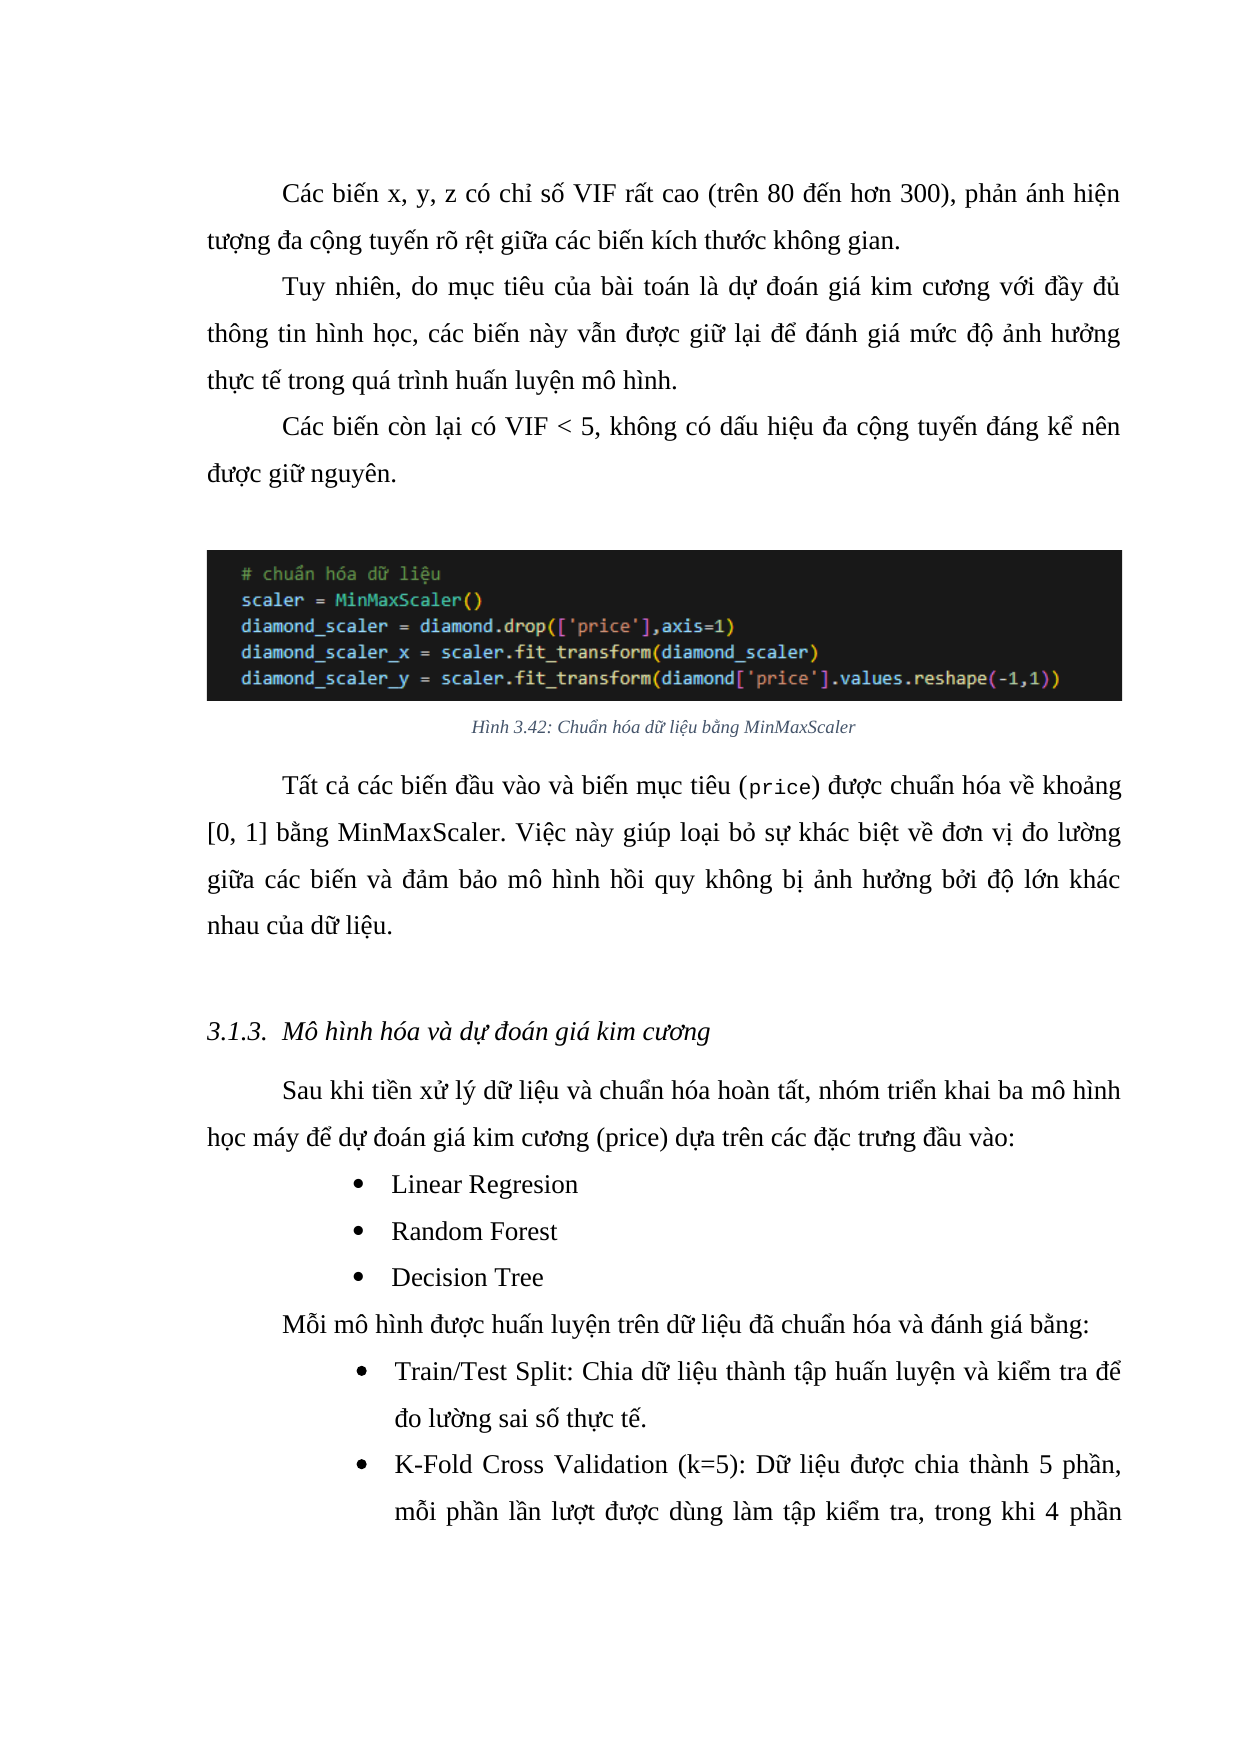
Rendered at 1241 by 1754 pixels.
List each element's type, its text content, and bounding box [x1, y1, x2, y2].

list Linear Regresion [354, 1168, 1122, 1199]
text Các biến x, y, z có chỉ số VIF rất cao (trên 80 đến hơn 300), phản ánh hiện tượng đa cộng tuyến rõ rệt giữa các biến kích thước không gian. [207, 177, 1122, 255]
list Train/Test Split: Chia dữ liệu thành tập huấn luyện và kiểm tra để đo lường sai số thực tế. [357, 1355, 1122, 1433]
subtitle Mô hình hóa và dự đoán giá kim cương [207, 1015, 1122, 1046]
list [357, 1448, 1122, 1526]
text Sau khi tiền xử lý dữ liệu và chuẩn hóa hoàn tất, nhóm triển khai ba mô hình học máy để dự đoán giá kim cương (price) dựa trên các đặc trưng đầu vào: [207, 1074, 1122, 1152]
picture [206, 550, 1123, 701]
list Decision Tree [354, 1261, 1122, 1293]
text Tất cả các biến đầu vào và biến mục tiêu (price) được chuẩn hóa về khoảng [0, 1] bằng MinMaxScaler. Việc này giúp loại bỏ sự khác biệt về đơn vị đo lường giữa các biến và đảm bảo mô hình hồi quy không bị ảnh hưởng bởi độ lớn khác nhau của dữ liệu. [207, 769, 1122, 941]
text Mỗi mô hình được huấn luyện trên dữ liệu đã chuẩn hóa và đánh giá bằng: [207, 1308, 1122, 1339]
text Tuy nhiên, do mục tiêu của bài toán là dự đoán giá kim cương với đầy đủ thông tin hình học, các biến này vẫn được giữ lại để đánh giá mức độ ảnh hưởng thực tế trong quá trình huấn luyện mô hình. [207, 271, 1122, 395]
list Random Forest [354, 1214, 1122, 1246]
text Các biến còn lại có VIF < 5, không có dấu hiệu đa cộng tuyến đáng kể nên được giữ nguyên. [207, 411, 1122, 488]
